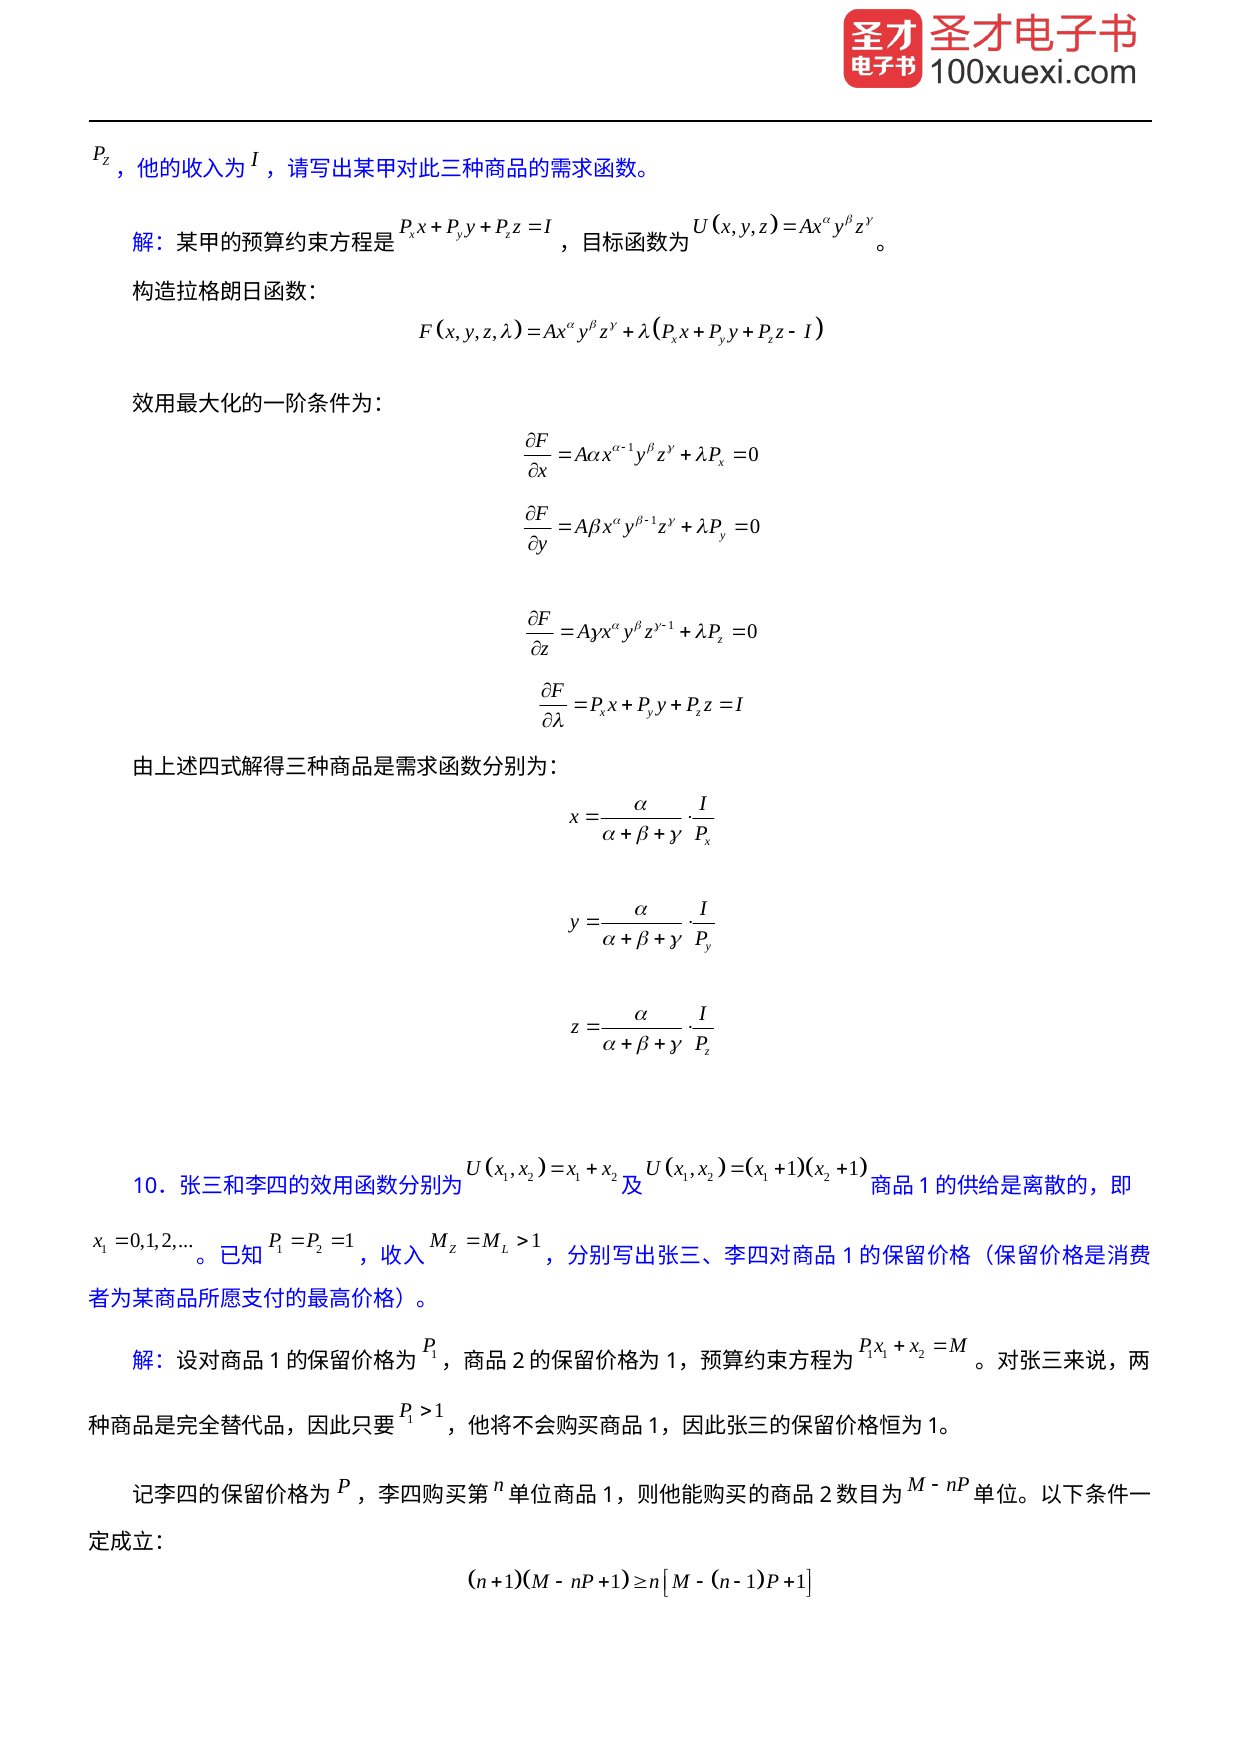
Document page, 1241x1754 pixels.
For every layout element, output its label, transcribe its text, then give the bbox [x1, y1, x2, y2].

picture [834, 0, 1152, 97]
text 记李四的保留价格为，李四购买第单位商品1，则他能购买的商品2数目为单位。以下条件一定成立： [88, 1458, 1152, 1556]
text ，他的收入为，请写出某甲对此三种商品的需求函数。 [88, 128, 1152, 193]
text 。已知，收入，分别写出张三、李四对商品1的保留价格（保留价格是消费者为某商品所愿支付的最高价格）。 [88, 1216, 1152, 1313]
text 解：设对商品1的保留价格为，商品2的保留价格为1，预算约束方程为。对张三来说，两种商品是完全替代品，因此只要，他将不会购买商品1，因此张三的保留价格恒为1。 [88, 1321, 1152, 1451]
text 解：某甲的预算约束方程是，目标函数为。 [88, 201, 1152, 266]
text 10．张三和李四的效用函数分别为及商品1的供给是离散的，即 [88, 1143, 1152, 1208]
text 效用最大化的一阶条件为： [88, 386, 1152, 418]
text 由上述四式解得三种商品是需求函数分别为： [88, 748, 1152, 781]
text 构造拉格朗日函数： [88, 273, 1152, 306]
